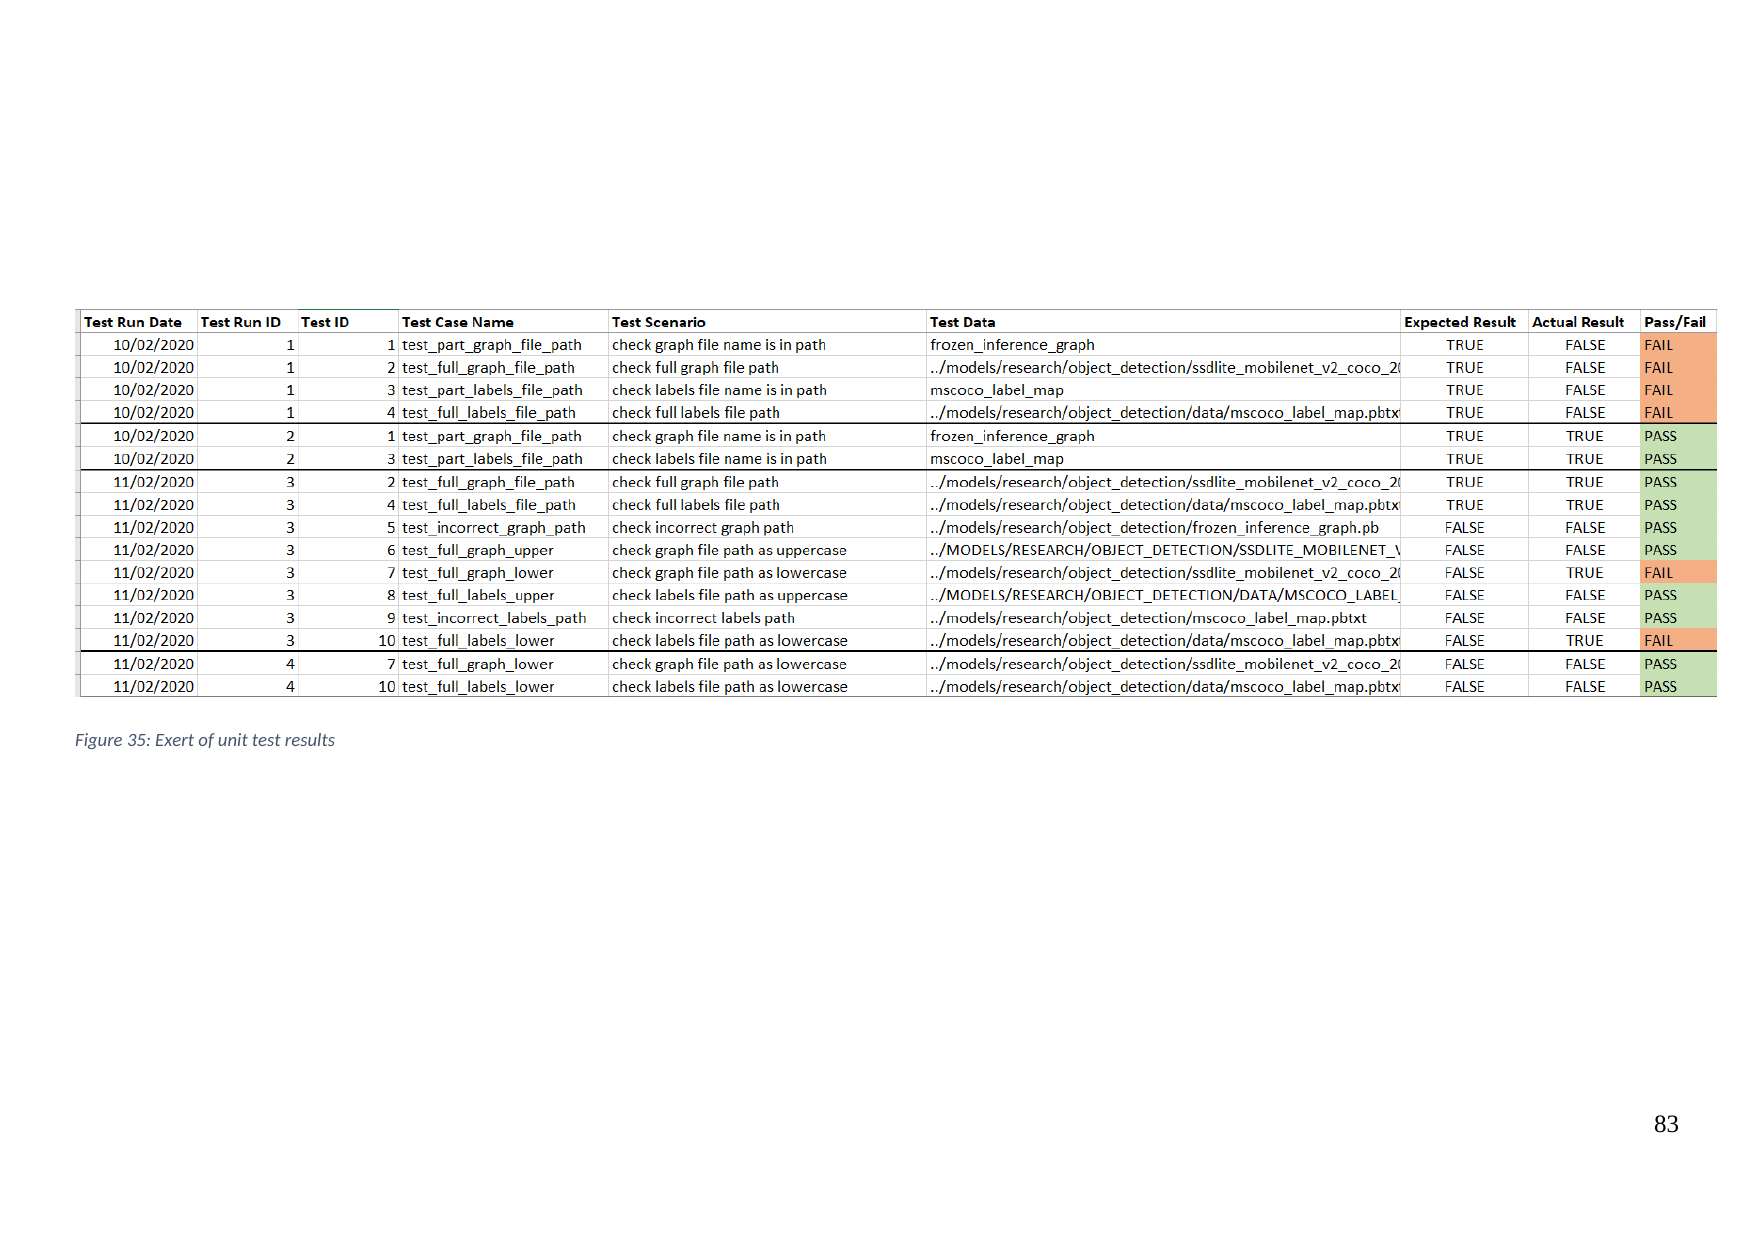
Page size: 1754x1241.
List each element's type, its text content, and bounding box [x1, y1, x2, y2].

text Figure 35: Exert of unit test results [75, 728, 1679, 751]
picture [75, 309, 1718, 697]
